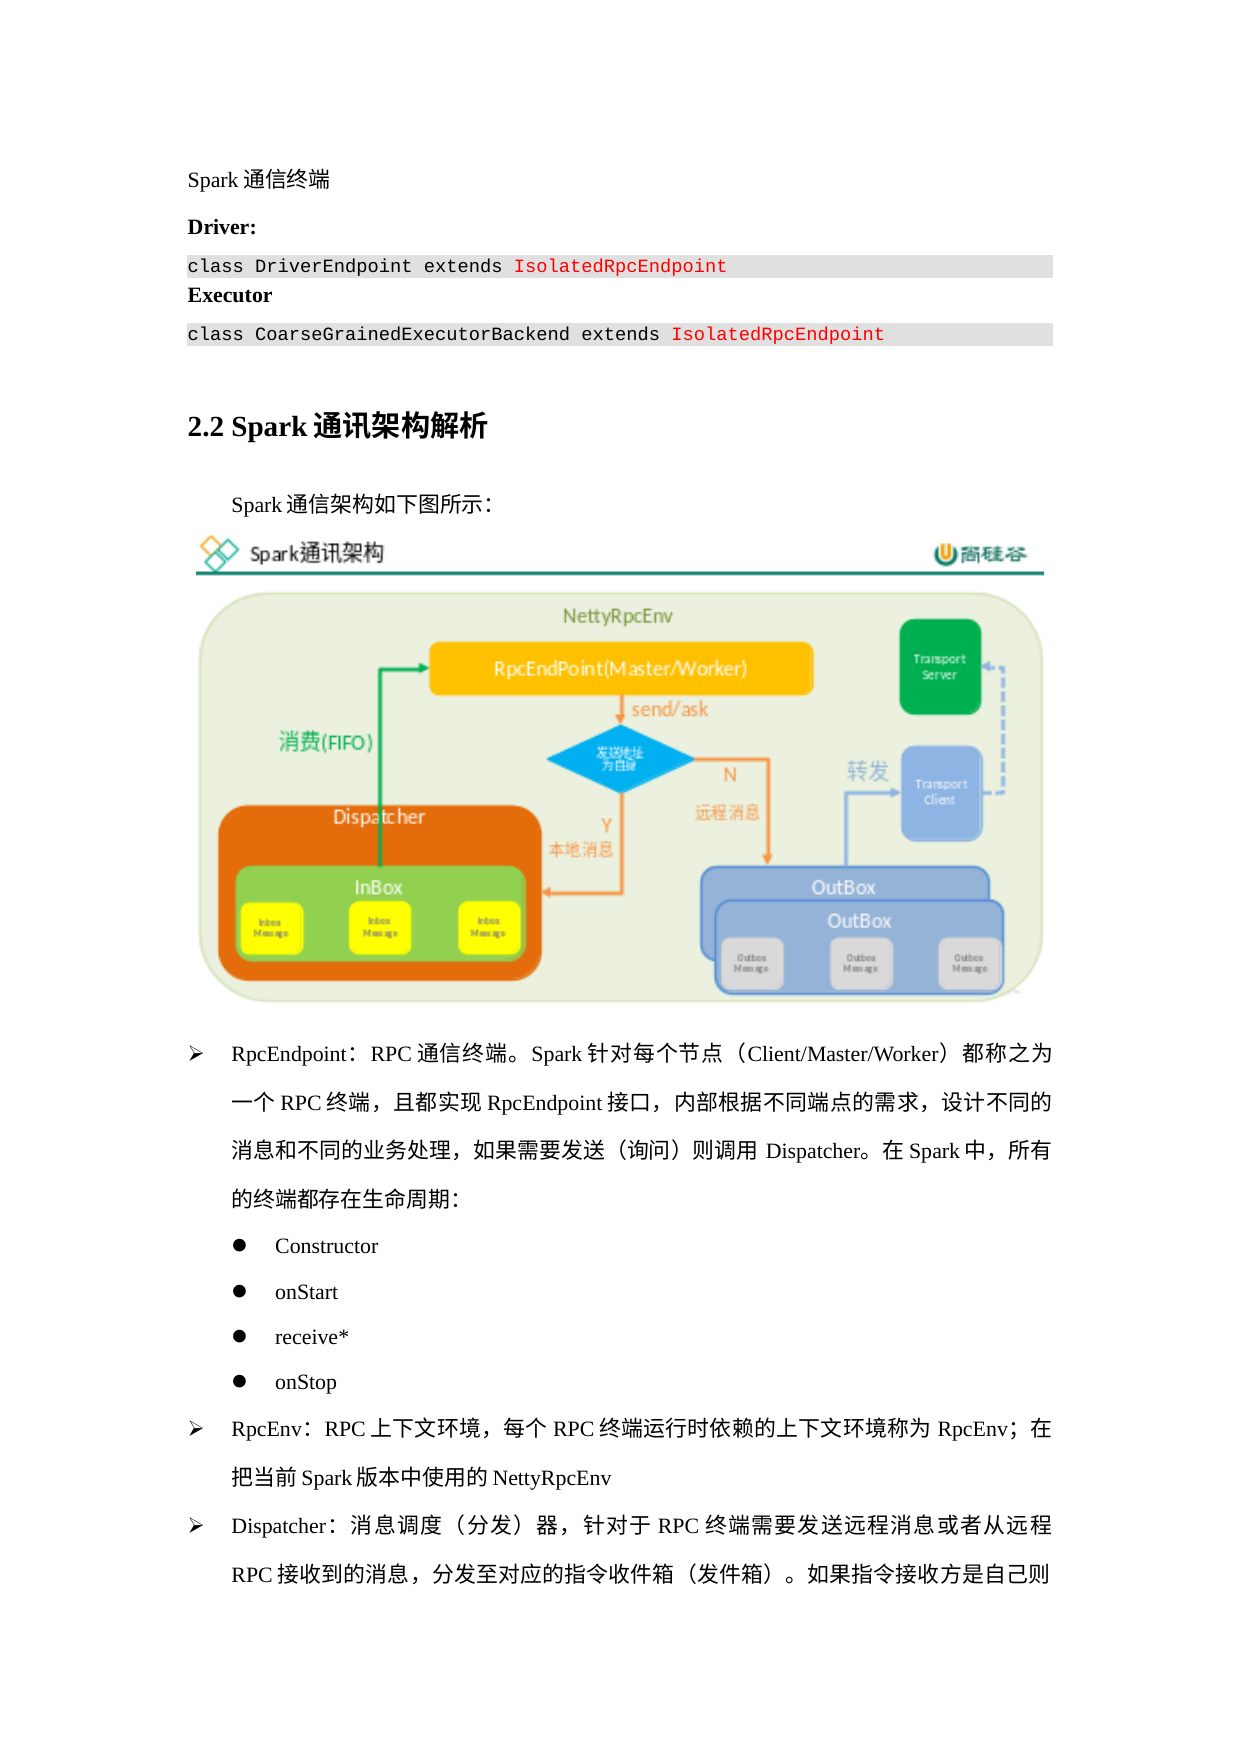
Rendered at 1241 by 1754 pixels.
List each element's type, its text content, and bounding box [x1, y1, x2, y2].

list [187, 1507, 1053, 1589]
text Driver: [187, 210, 1053, 243]
text class CoarseGrainedExecutorBackend extends IsolatedRpcEndpoint [187, 323, 1053, 346]
list onStop [231, 1365, 1053, 1398]
text Spark通信架构如下图所示： [187, 487, 1053, 519]
list RpcEndpoint：RPC通信终端。Spark针对每个节点（Client/Master/Worker）都称之为一个RPC终端，且都实现RpcEndpoint接口，内部根据不同端点的需求，设计不同的消息和不同的业务处理，如果需要发送（询问）则调用Dispatcher。在Spark中，所有的终端都存在生命周期： [187, 1035, 1053, 1214]
list Constructor [231, 1230, 1053, 1262]
list RpcEnv：RPC上下文环境，每个RPC终端运行时依赖的上下文环境称为RpcEnv；在把当前Spark版本中使用的NettyRpcEnv [187, 1410, 1053, 1492]
text Executor [187, 278, 1053, 311]
text class DriverEndpoint extends IsolatedRpcEndpoint [187, 255, 1053, 278]
text Spark通信终端 [187, 162, 1053, 194]
list receive* [231, 1320, 1053, 1353]
subtitle 2.2 Spark通讯架构解析 [187, 391, 1053, 456]
list onStart [231, 1275, 1053, 1307]
